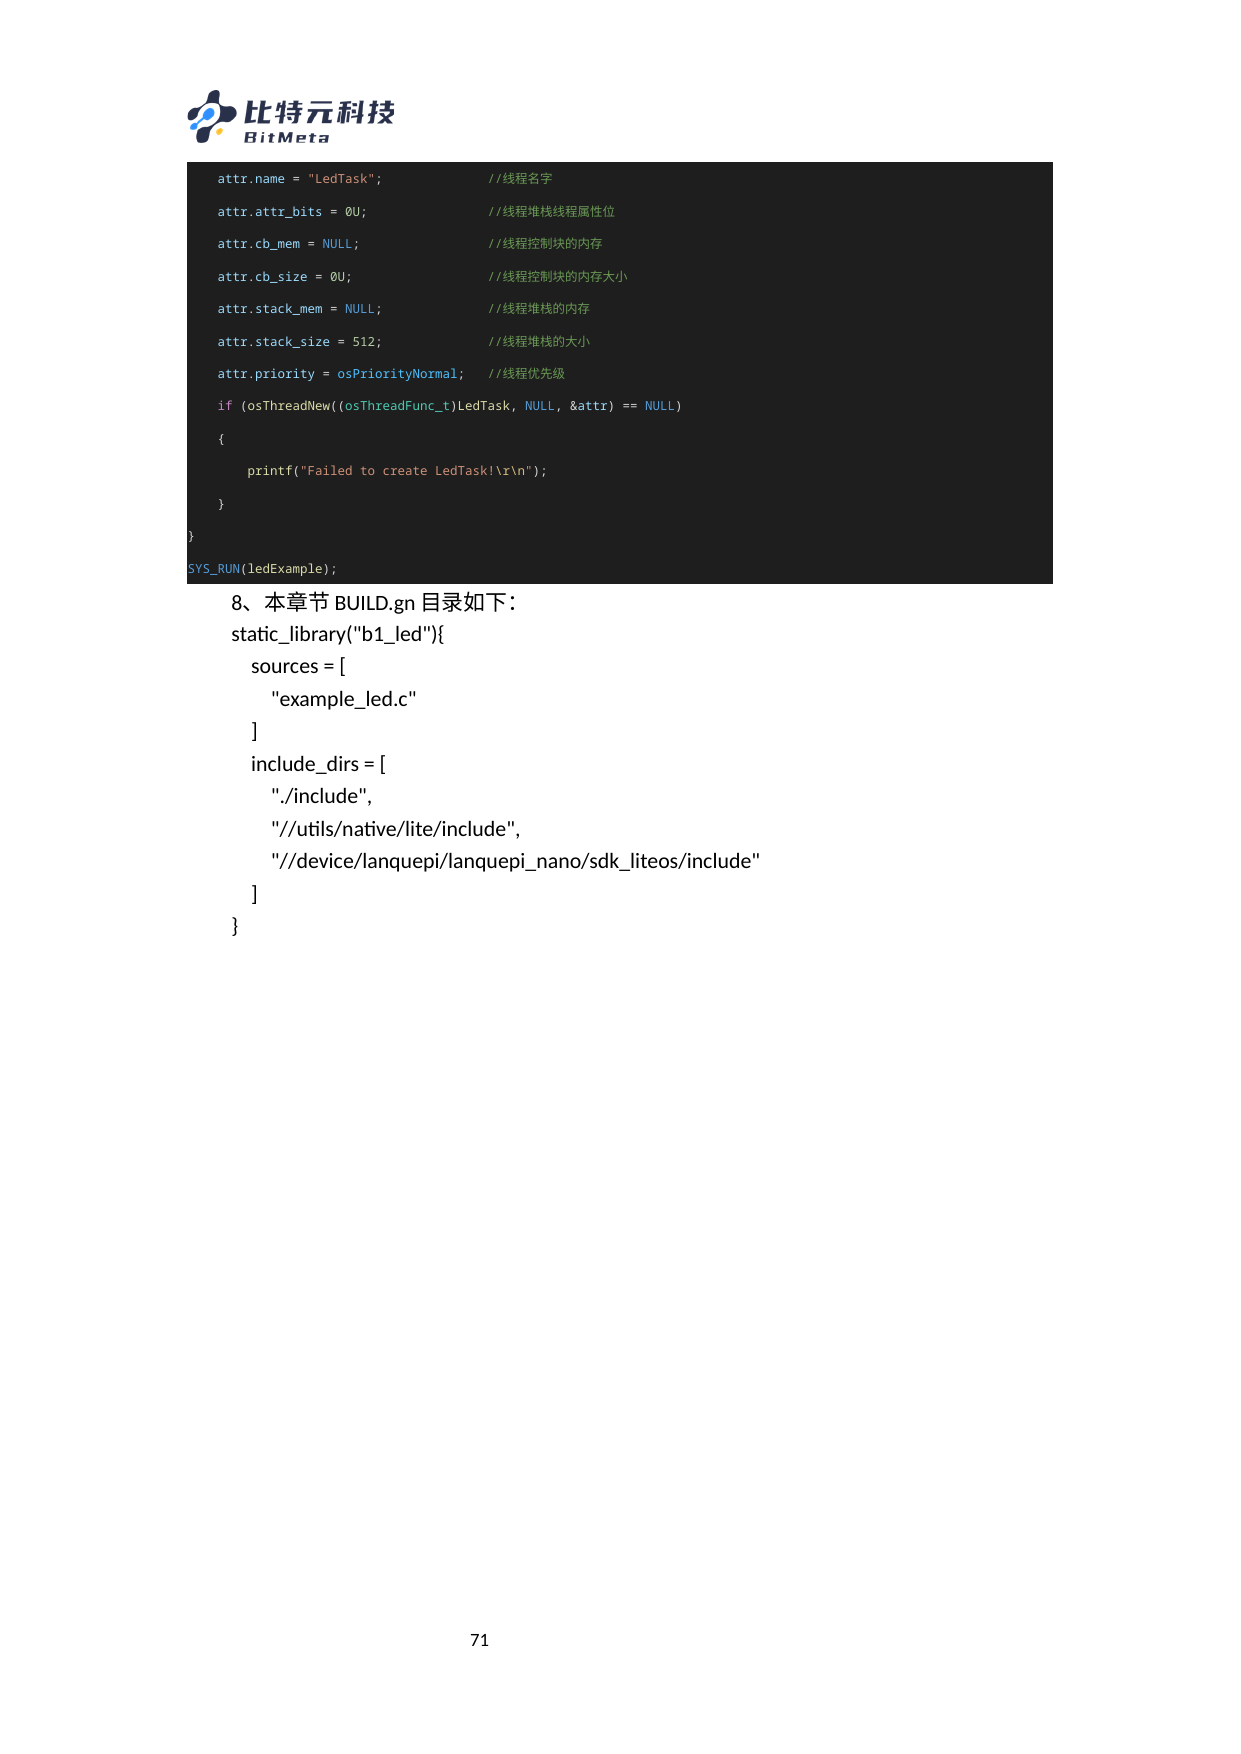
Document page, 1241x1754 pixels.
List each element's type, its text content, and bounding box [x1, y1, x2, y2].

text attr.priority = osPriorityNormal; //线程优先级 [187, 357, 1053, 389]
text attr.stack_size = 512; //线程堆栈的大小 [187, 324, 1053, 357]
text ] [187, 877, 1053, 909]
text "./include", [187, 779, 1053, 812]
text "//device/lanquepi/lanquepi_nano/sdk_liteos/include" [187, 844, 1053, 877]
list 8、本章节BUILD.gn目录如下： [231, 584, 1053, 617]
text attr.stack_mem = NULL; //线程堆栈的内存 [187, 292, 1053, 324]
text static_library("b1_led"){ [187, 617, 1053, 649]
text attr.cb_mem = NULL; //线程控制块的内存 [187, 227, 1053, 259]
text "example_led.c" [187, 682, 1053, 714]
text { [187, 422, 1053, 454]
text attr.cb_size = 0U; //线程控制块的内存大小 [187, 259, 1053, 292]
text "//utils/native/lite/include", [187, 812, 1053, 844]
text if (osThreadNew((osThreadFunc_t)LedTask, NULL, &attr) == NULL) [187, 389, 1053, 422]
text sources = [ [187, 649, 1053, 682]
text } [187, 909, 1053, 942]
text attr.attr_bits = 0U; //线程堆栈线程属性位 [187, 194, 1053, 227]
text SYS_RUN(ledExample); [187, 552, 1053, 584]
text } [187, 487, 1053, 519]
text } [187, 519, 1053, 552]
picture [187, 90, 395, 143]
text ] [187, 714, 1053, 747]
text printf("Failed to create LedTask!\r\n"); [187, 454, 1053, 487]
text attr.name = "LedTask"; //线程名字 [187, 162, 1053, 194]
text include_dirs = [ [187, 747, 1053, 779]
